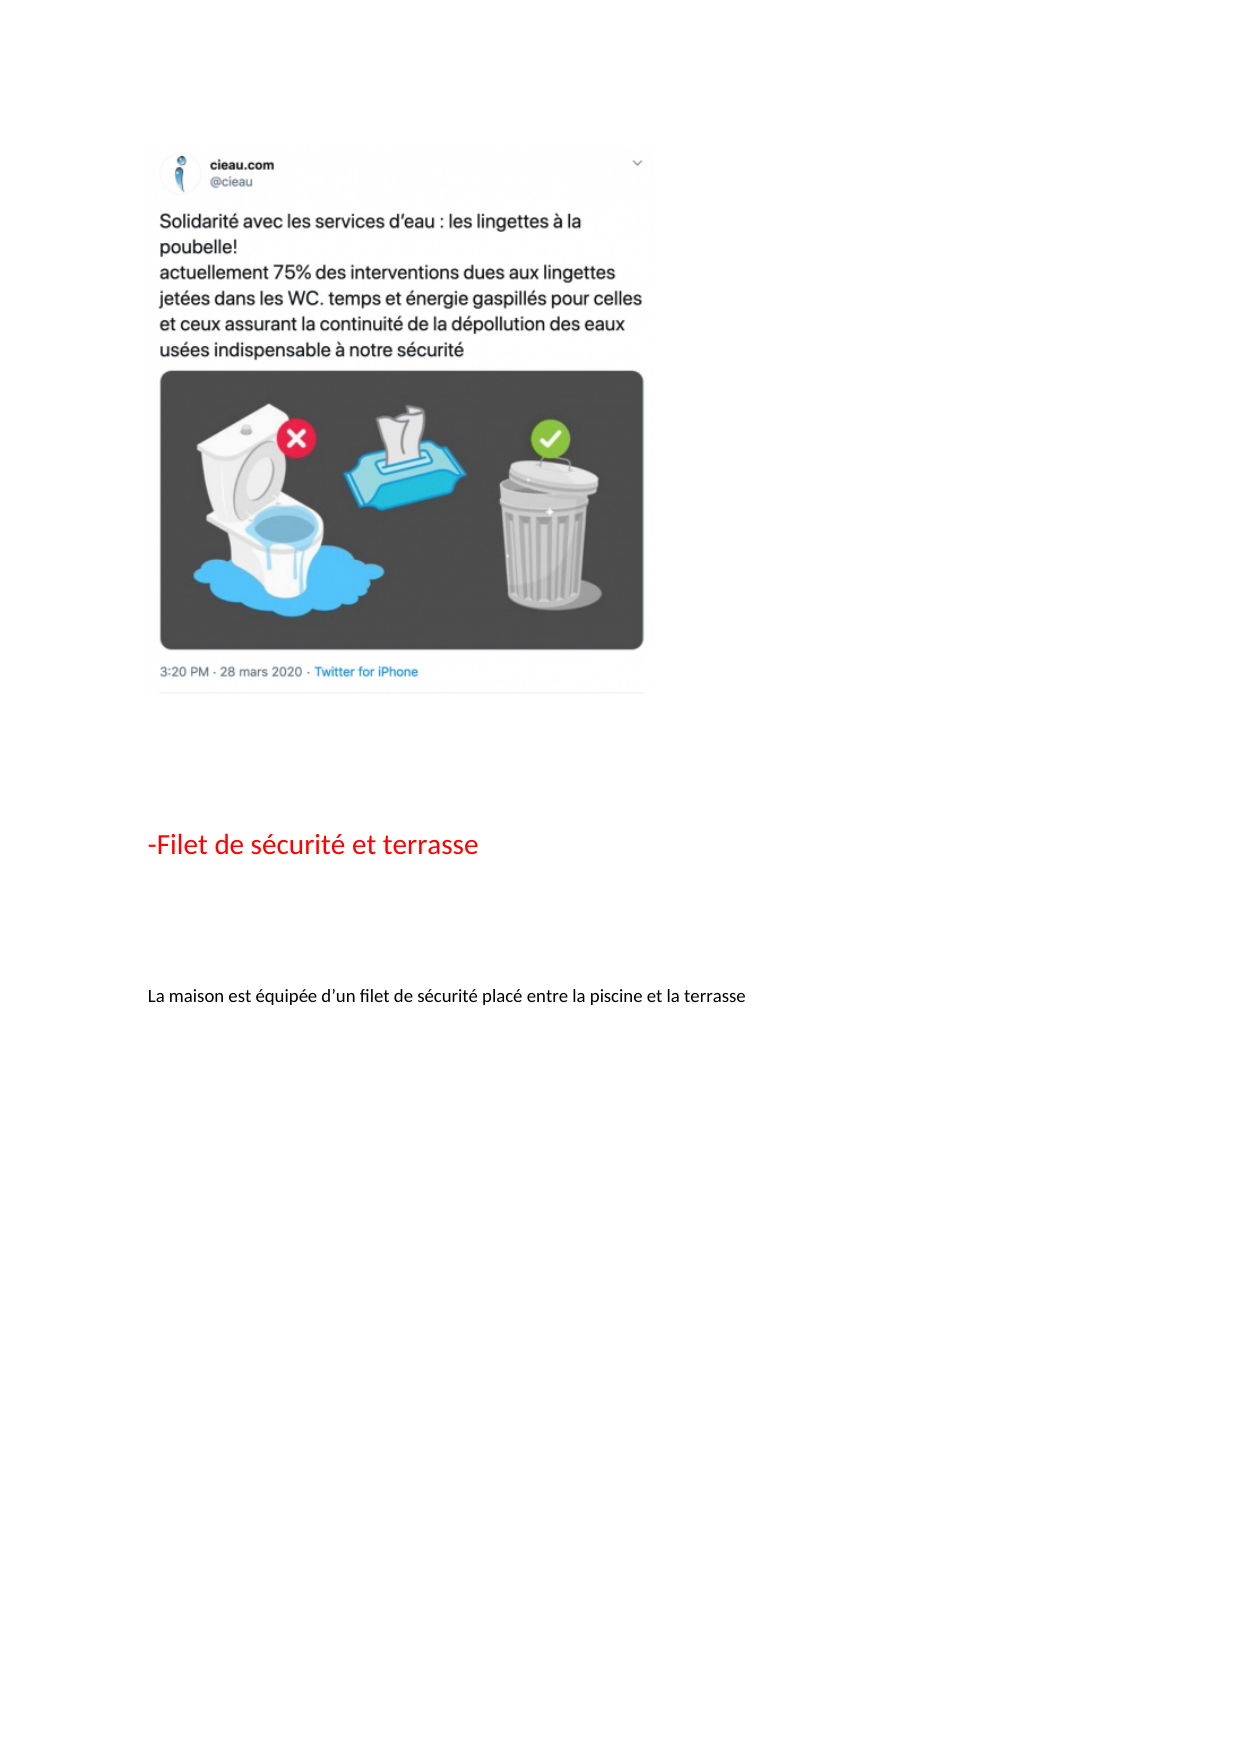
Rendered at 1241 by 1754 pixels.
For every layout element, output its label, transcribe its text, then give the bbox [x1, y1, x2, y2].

picture [147, 147, 655, 698]
text La maison est équipée d’un filet de sécurité placé entre la piscine et la terrasse [148, 984, 1093, 1007]
text -Filet de sécurité et terrasse [148, 826, 1093, 862]
